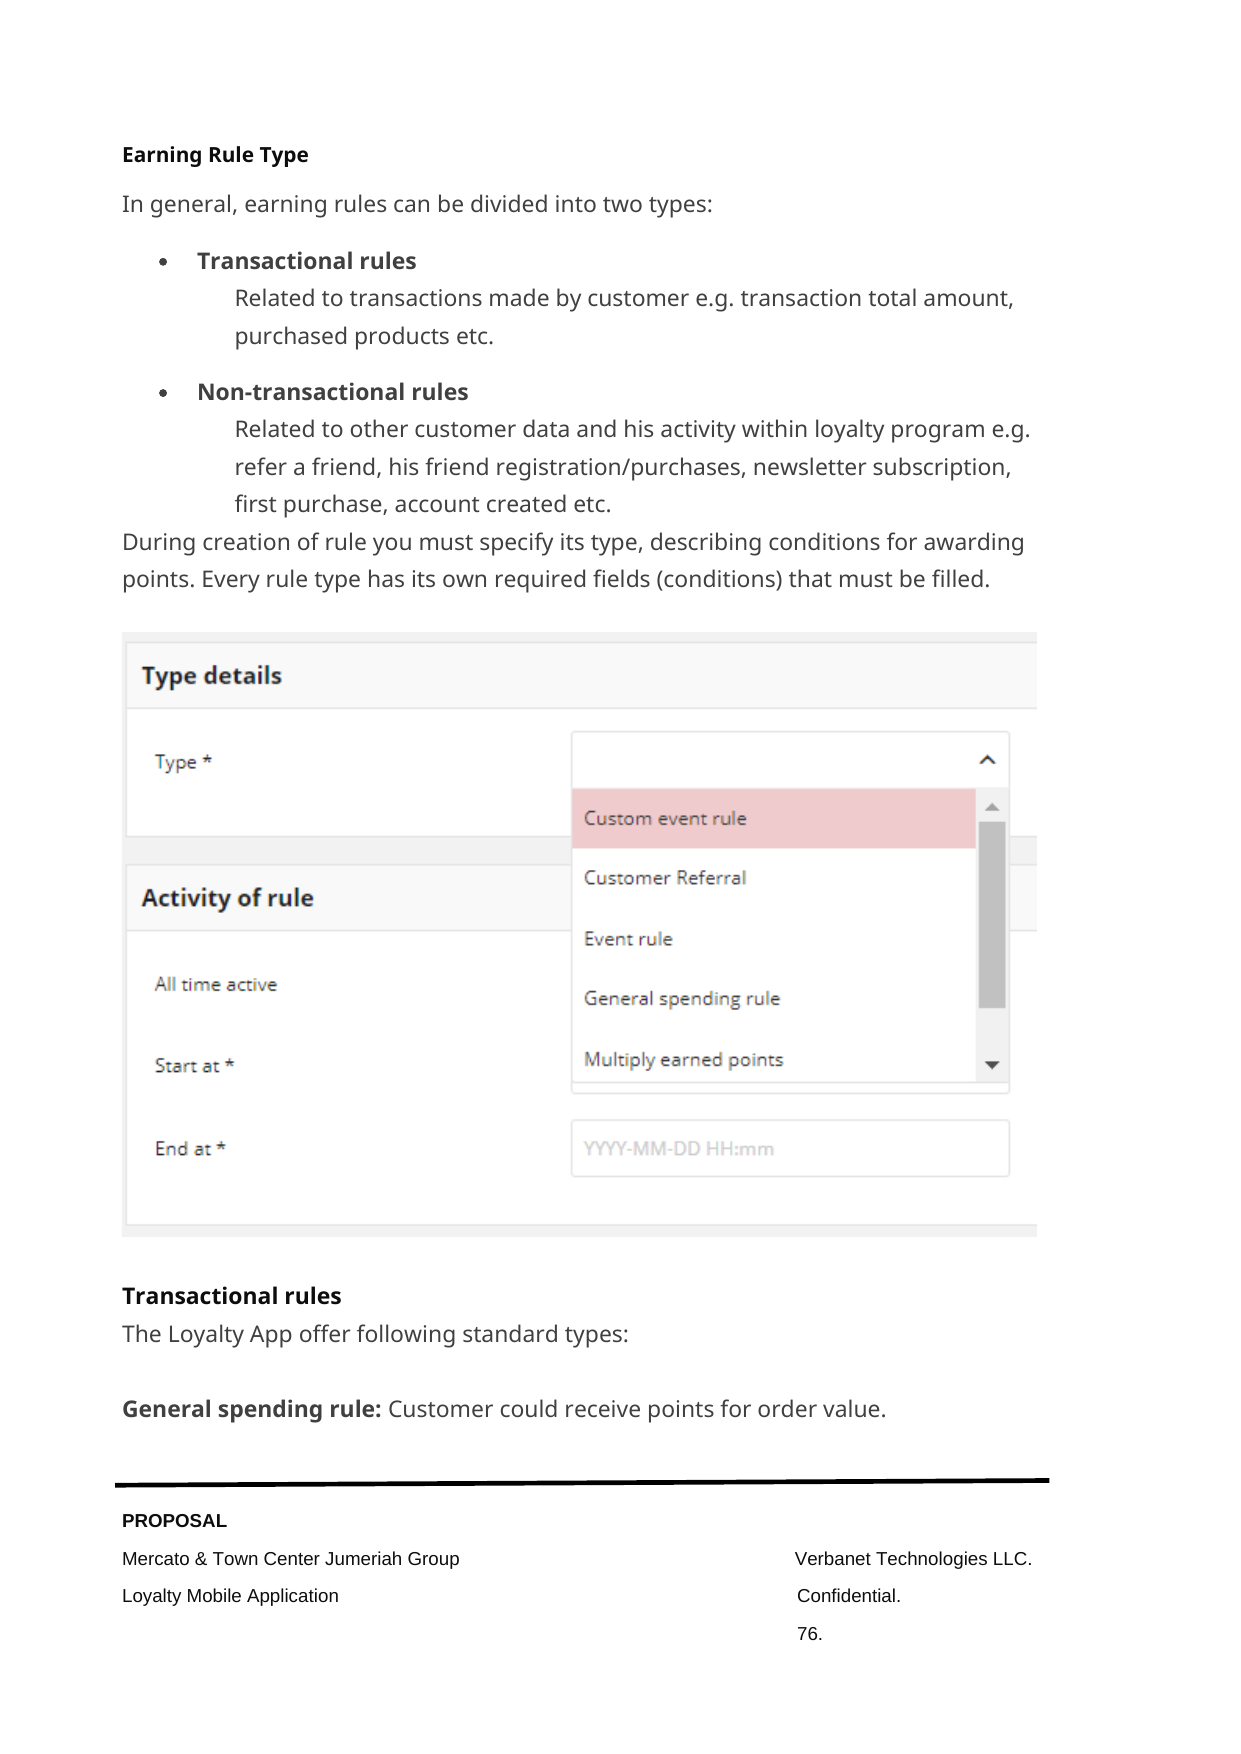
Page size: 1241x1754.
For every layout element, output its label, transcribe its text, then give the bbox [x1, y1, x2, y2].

picture [121, 632, 1037, 1237]
text During creation of rule you must specify its type, describing conditions for awarding points. Every rule type has its own required fields (conditions) that must be filled. [122, 519, 1053, 594]
text Earning Rule Type [122, 141, 1053, 169]
text General spending rule: Customer could receive points for order value. [122, 1387, 1053, 1424]
list Non-transactional rules [159, 369, 1053, 407]
text Related to other customer data and his activity within loyalty program e.g. refer a friend, his friend registration/purchases, newsletter subscription, first purchase, account created etc. [234, 407, 1053, 519]
text The Loyalty App offer following standard types: [122, 1312, 1053, 1349]
list Transactional rules [159, 238, 1053, 276]
text In general, earning rules can be divided into two types: [122, 188, 1053, 219]
text Transactional rules [122, 1274, 1053, 1312]
text Related to transactions made by customer e.g. transaction total amount, purchased products etc. [234, 276, 1053, 351]
